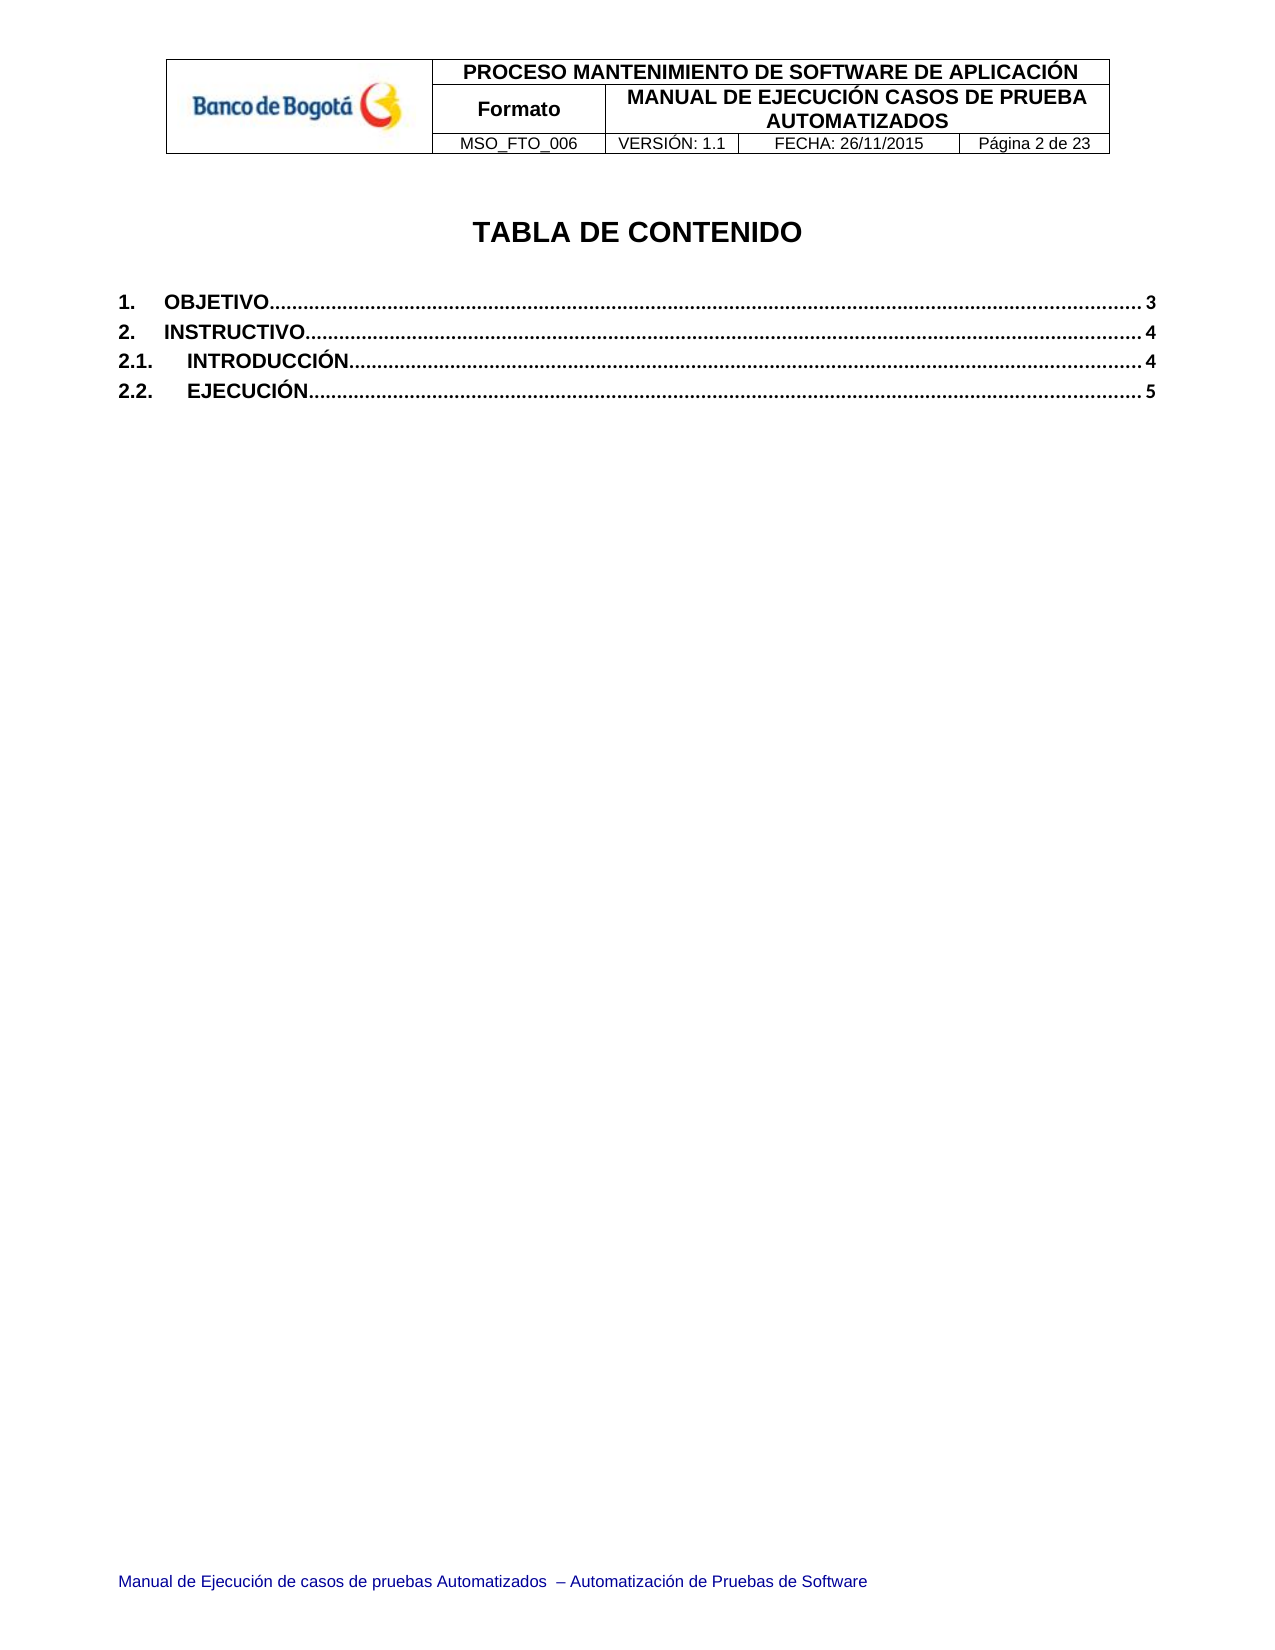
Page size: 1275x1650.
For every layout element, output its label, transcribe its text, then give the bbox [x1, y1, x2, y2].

text 2.1. INTRODUCCIÓN 4 [118, 349, 1157, 374]
text TABLA DE CONTENIDO [118, 215, 1157, 249]
text 2. INSTRUCTIVO 4 [118, 319, 1157, 344]
text 1. OBJETIVO 3 [118, 289, 1157, 315]
text 2.2. EJECUCIÓN 5 [118, 378, 1157, 404]
picture [177, 63, 417, 150]
